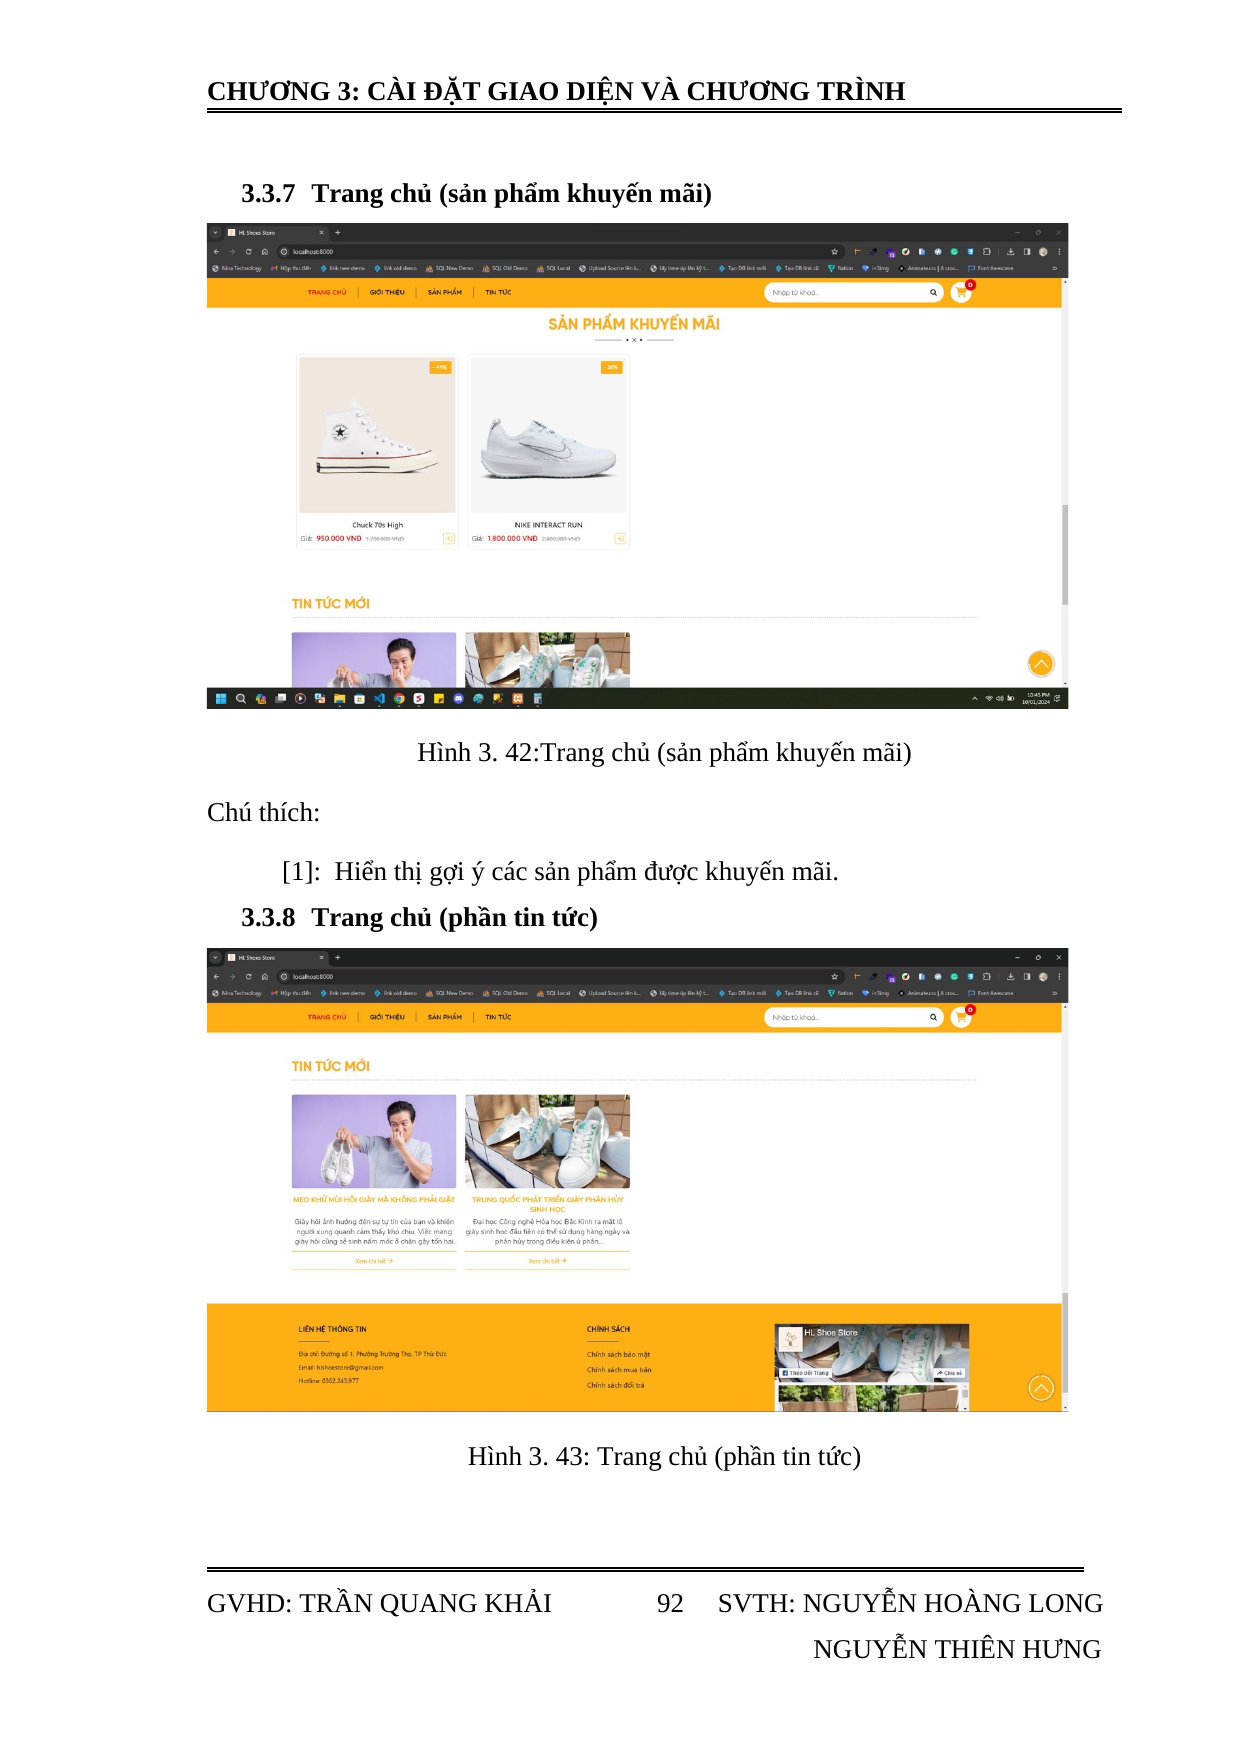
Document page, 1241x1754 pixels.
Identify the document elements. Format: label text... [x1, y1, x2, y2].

text Hình 3. 42:Trang chủ (sản phẩm khuyến mãi) [207, 737, 1122, 768]
picture [206, 223, 1069, 709]
picture [206, 948, 1069, 1412]
list Trang chủ (sản phẩm khuyến mãi) [295, 177, 1122, 208]
list Trang chủ (phần tin tức) [295, 902, 1122, 933]
text Chú thích: [207, 796, 1122, 827]
text Hình 3. 43: Trang chủ (phần tin tức) [207, 1440, 1122, 1471]
list Hiển thị gợi ý các sản phẩm được khuyến mãi. [282, 855, 1122, 886]
